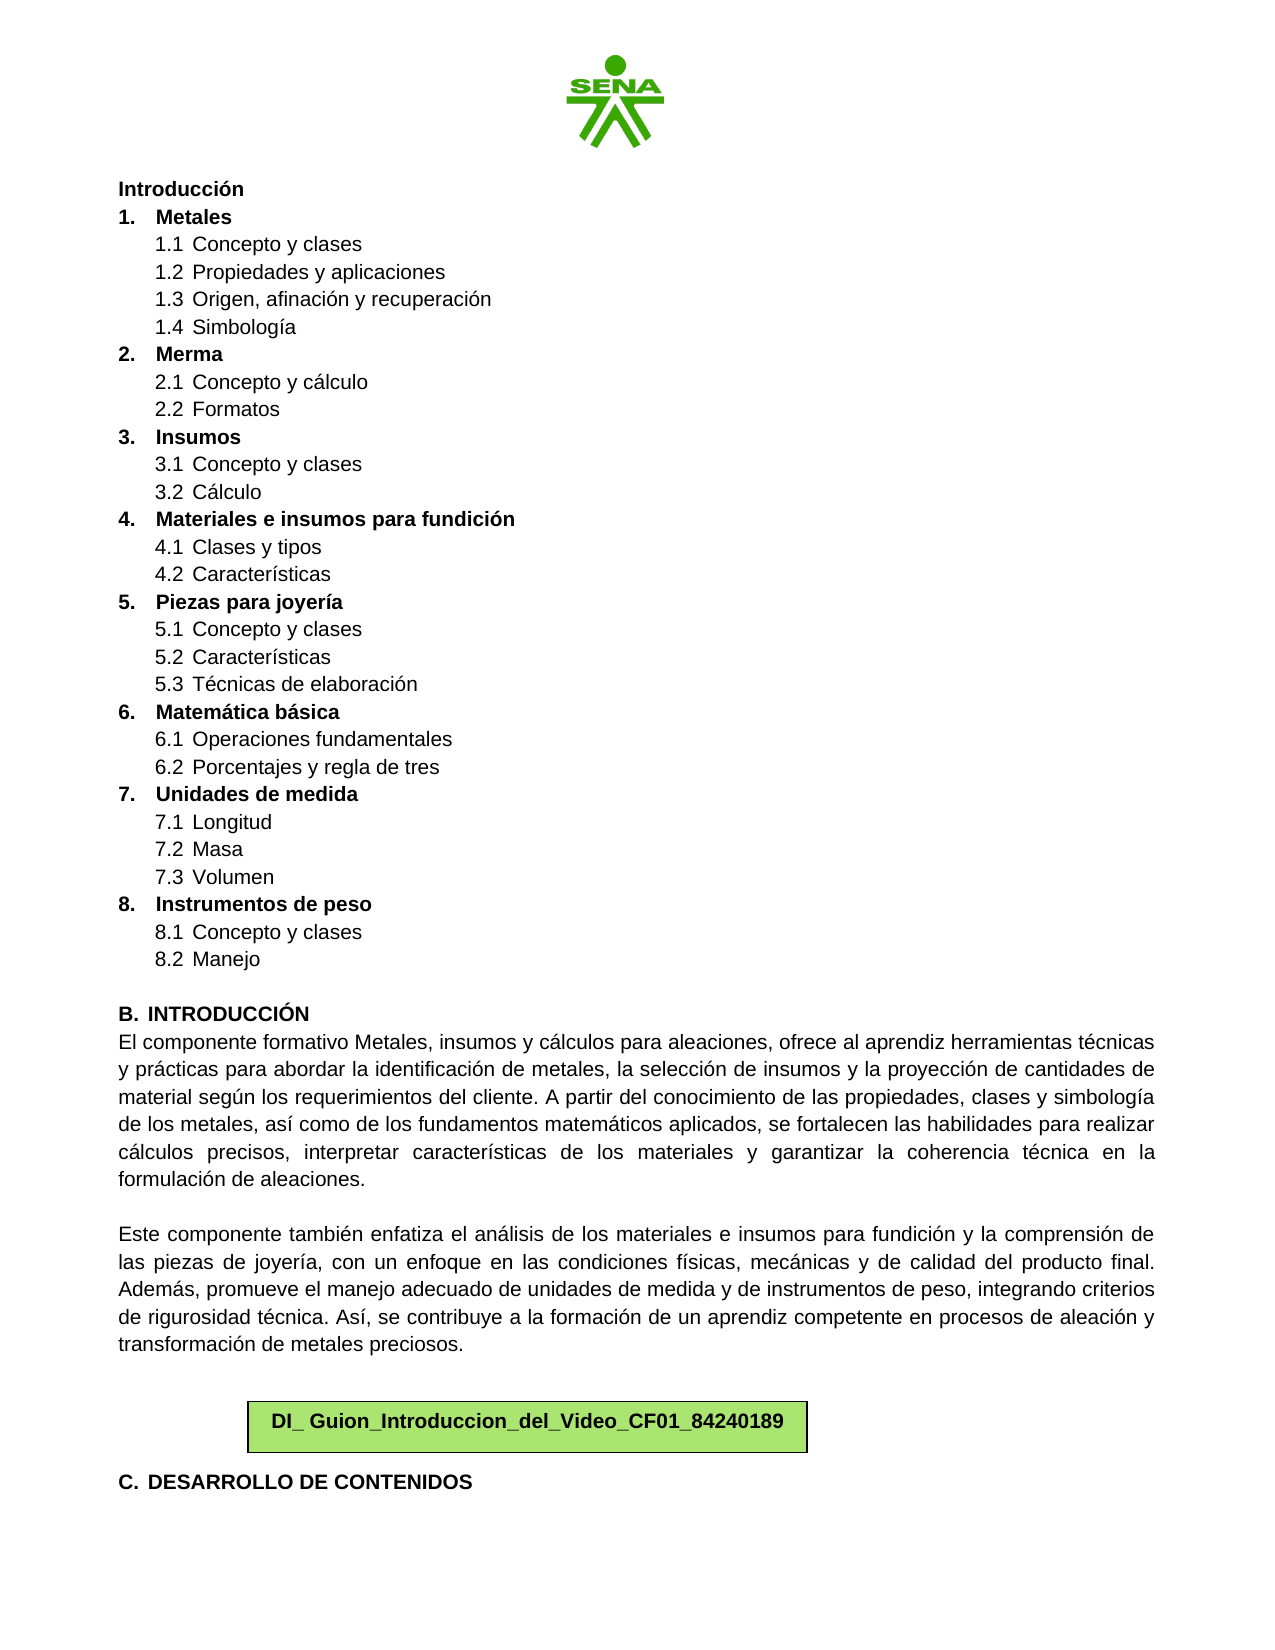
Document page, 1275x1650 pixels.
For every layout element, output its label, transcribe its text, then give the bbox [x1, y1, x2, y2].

text Introducción [118, 177, 1157, 201]
list Concepto y cálculo [154, 370, 1157, 394]
list DESARROLLO DE CONTENIDOS [118, 1470, 1157, 1494]
list Concepto y clases [154, 452, 1157, 476]
list Simbología [154, 315, 1157, 339]
list Concepto y clases [154, 920, 1157, 944]
list Características [154, 645, 1157, 669]
list Concepto y clases [154, 232, 1157, 256]
list Operaciones fundamentales [154, 727, 1157, 751]
list Volumen [154, 865, 1157, 889]
list Concepto y clases [154, 617, 1157, 641]
list Porcentajes y regla de tres [154, 755, 1157, 779]
list Materiales e insumos para fundición [118, 507, 1157, 531]
list Matemática básica [118, 700, 1157, 724]
text El componente formativo Metales, insumos y cálculos para aleaciones, ofrece al aprendiz herramientas técnicas y prácticas para abordar la identificación de metales, la selección de insumos y la proyección de cantidades de material según los requerimientos del cliente. A partir del conocimiento de las propiedades, clases y simbología de los metales, así como de los fundamentos matemáticos aplicados, se fortalecen las habilidades para realizar cálculos precisos, interpretar características de los materiales y garantizar la coherencia técnica en la formulación de aleaciones. [118, 1030, 1157, 1191]
list Unidades de medida [118, 782, 1157, 806]
list Origen, afinación y recuperación [154, 287, 1157, 311]
list Clases y tipos [154, 535, 1157, 559]
list Insumos [118, 425, 1157, 449]
list Metales [118, 205, 1157, 229]
list Propiedades y aplicaciones [154, 260, 1157, 284]
list Piezas para joyería [118, 590, 1157, 614]
list Técnicas de elaboración [154, 672, 1157, 696]
list Longitud [154, 810, 1157, 834]
list Manejo [154, 947, 1157, 971]
text Este componente también enfatiza el análisis de los materiales e insumos para fundición y la comprensión de las piezas de joyería, con un enfoque en las condiciones físicas, mecánicas y de calidad del producto final. Además, promueve el manejo adecuado de unidades de medida y de instrumentos de peso, integrando criterios de rigurosidad técnica. Así, se contribuye a la formación de un aprendiz competente en procesos de aleación y transformación de metales preciosos. [118, 1222, 1157, 1356]
picture [566, 55, 664, 148]
list Cálculo [154, 480, 1157, 504]
list Merma [118, 342, 1157, 366]
list Formatos [154, 397, 1157, 421]
list Instrumentos de peso [118, 892, 1157, 916]
list INTRODUCCIÓN [118, 1002, 1157, 1026]
list Masa [154, 837, 1157, 861]
list Características [154, 562, 1157, 586]
